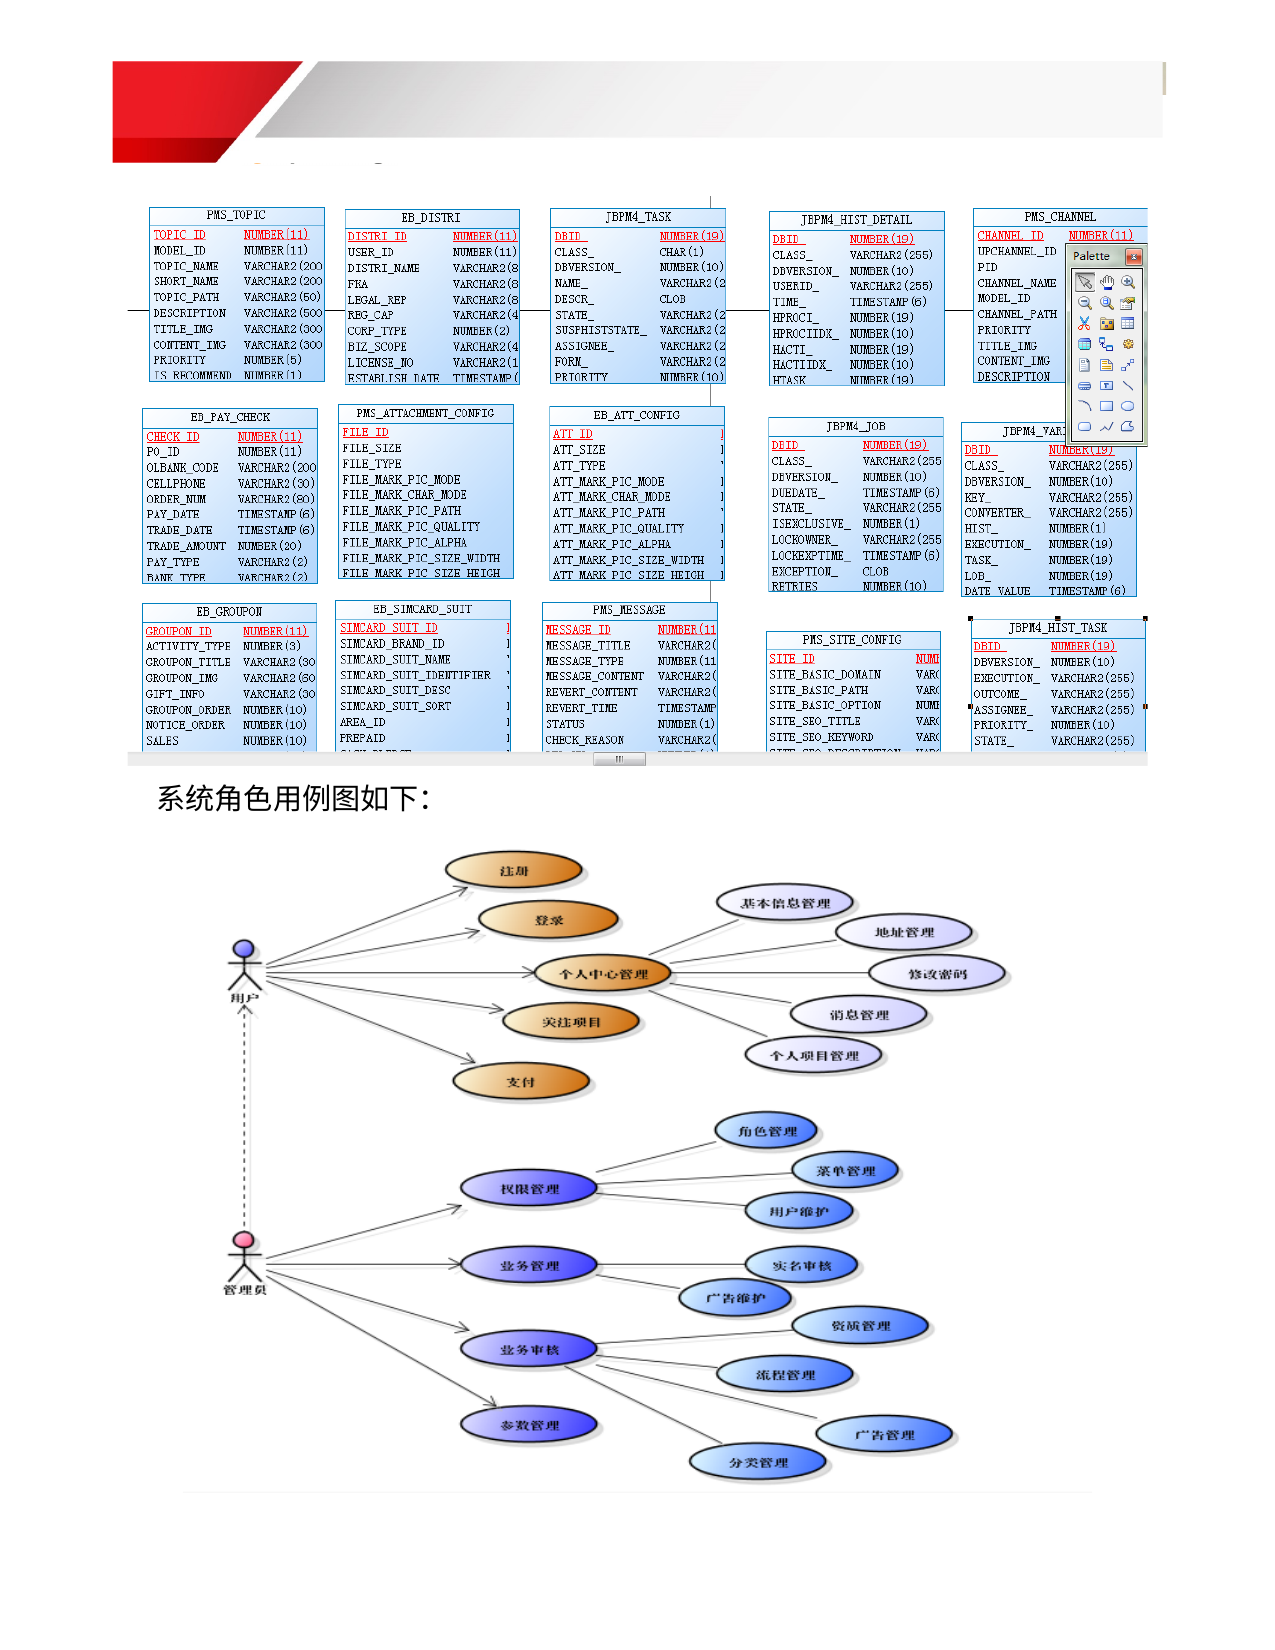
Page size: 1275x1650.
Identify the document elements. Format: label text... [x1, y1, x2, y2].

text 系统角色用例图如下： [156, 776, 1162, 818]
picture [975, 210, 1148, 225]
picture [112, 61, 1167, 166]
picture [182, 839, 1093, 1493]
picture [127, 196, 1148, 766]
